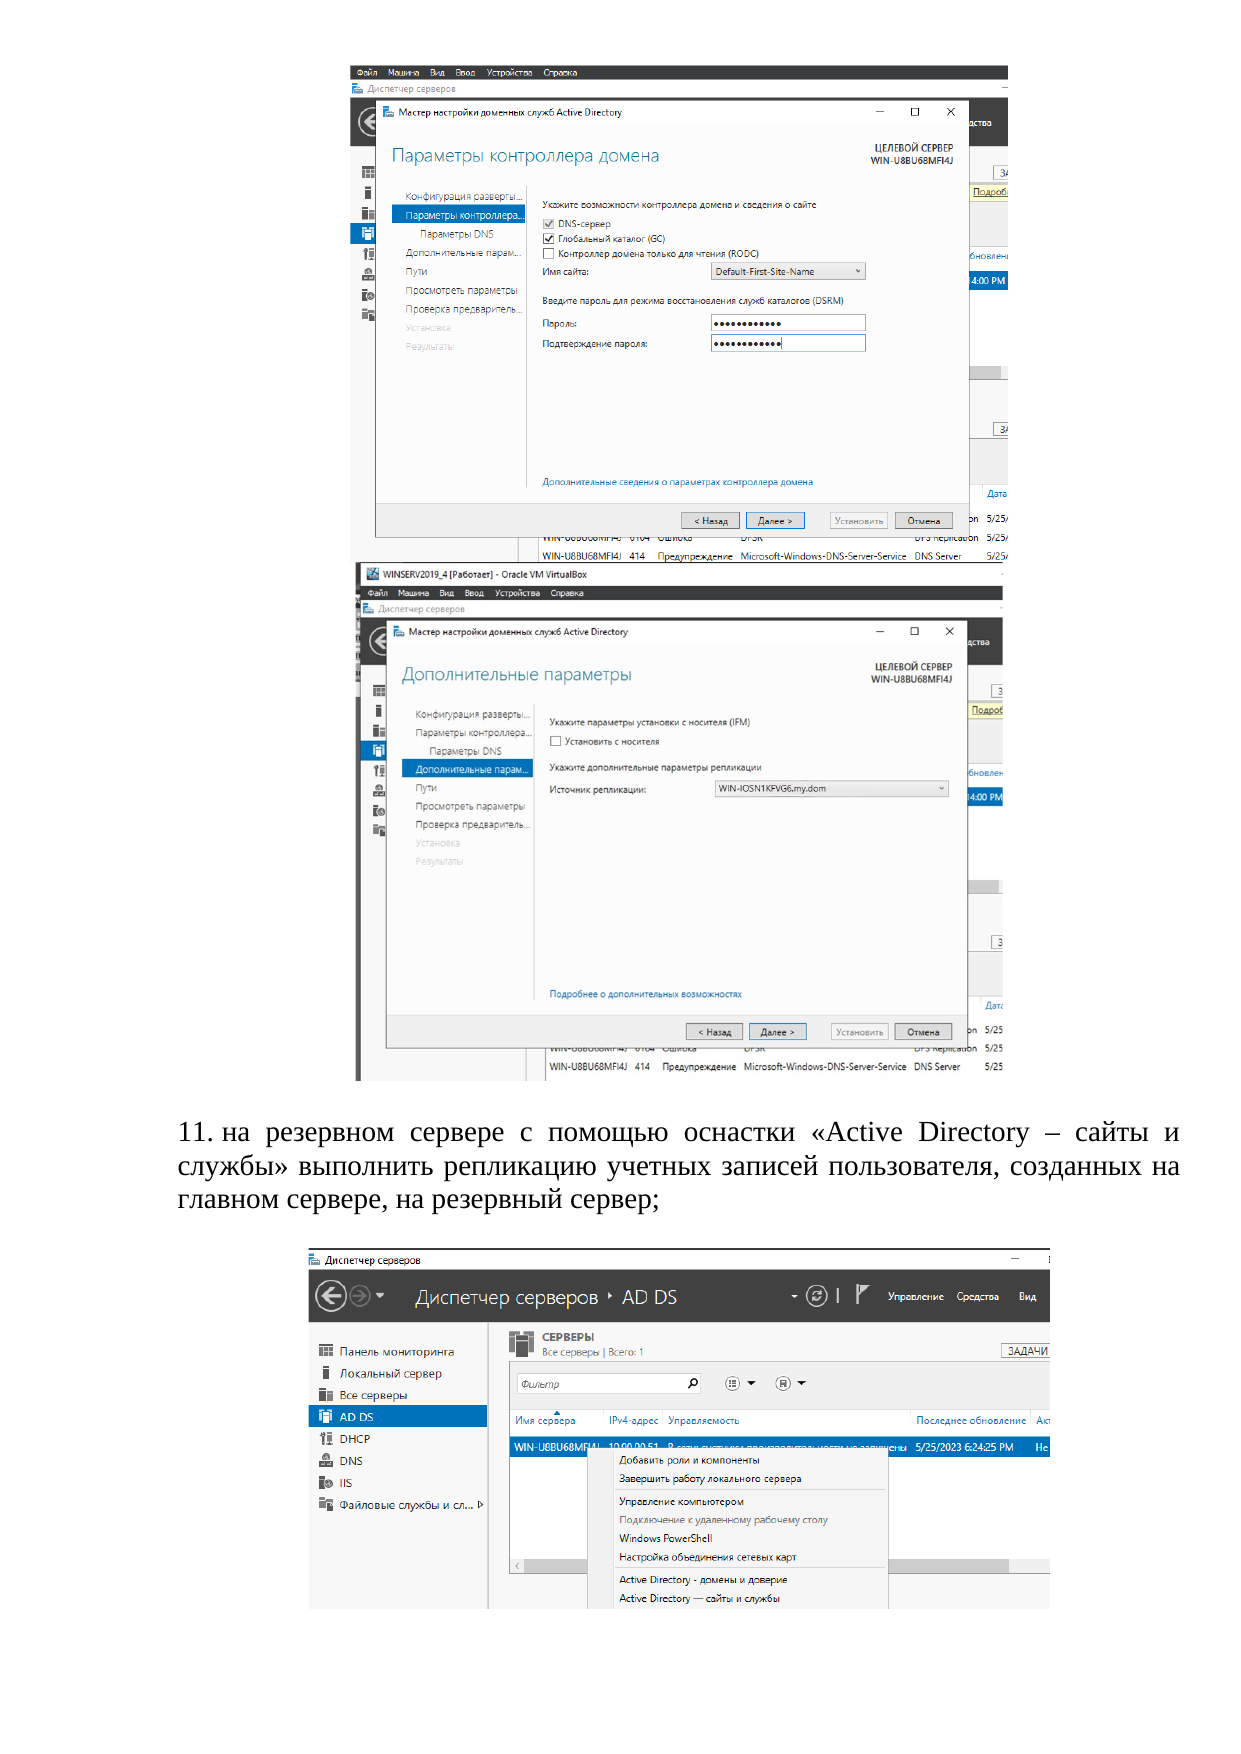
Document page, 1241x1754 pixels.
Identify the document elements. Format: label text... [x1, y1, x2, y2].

list на резервном сервере с помощью оснастки «Active Directory – сайты и службы» выполнить репликацию учетных записей пользователя, созданных на главном сервере, на резервный сервер; [177, 1114, 1181, 1215]
picture [350, 59, 1008, 1081]
picture [308, 1248, 1050, 1609]
